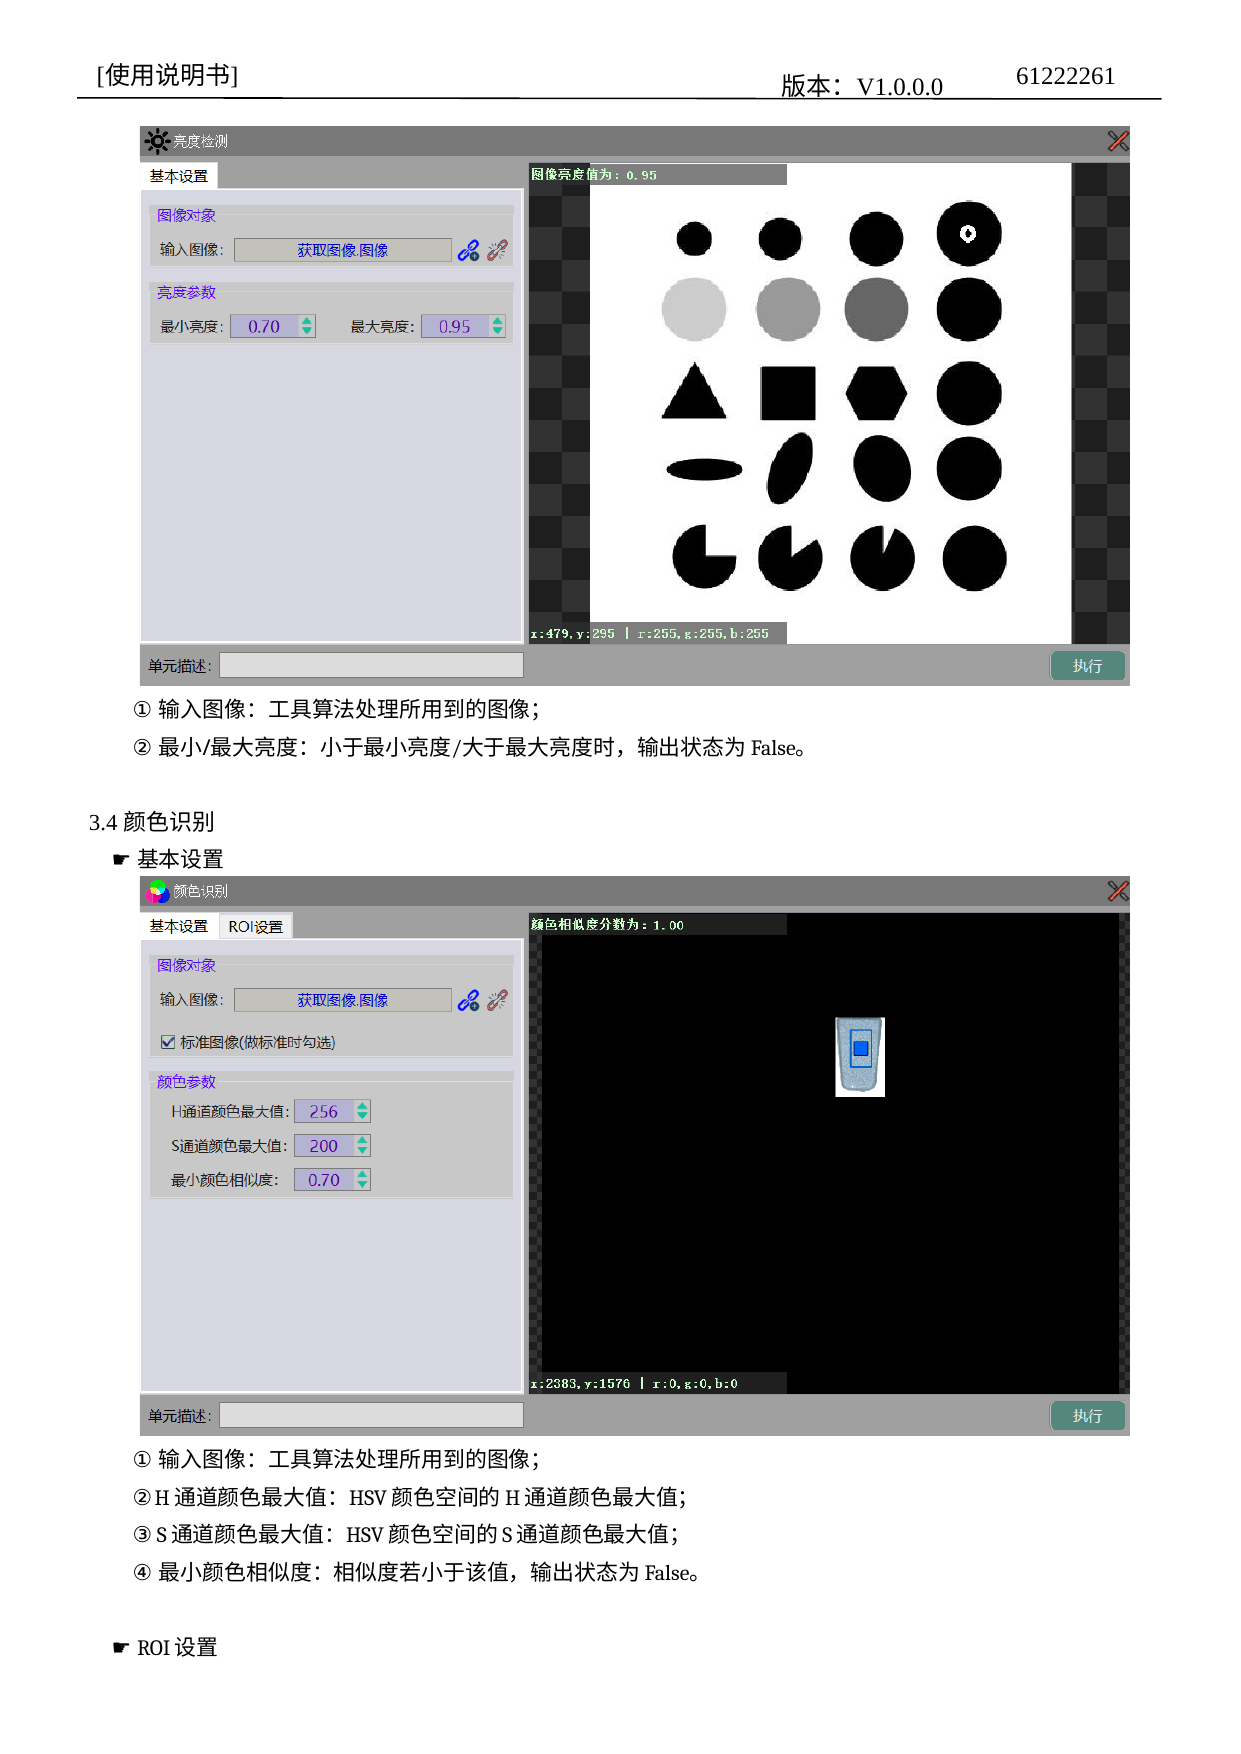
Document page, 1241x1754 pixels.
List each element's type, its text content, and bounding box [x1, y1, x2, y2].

text ②最小/最大亮度：小于最小亮度/大于最大亮度时，输出状态为False。 [89, 727, 1181, 764]
text ③S通道颜色最大值：HSV颜色空间的S通道颜色最大值； [89, 1514, 1181, 1552]
text ①输入图像：工具算法处理所用到的图像； [89, 689, 1181, 727]
subtitle 3.4 颜色识别 [89, 802, 1181, 839]
text ☛ ROI设置 [89, 1627, 1181, 1664]
text ④最小颜色相似度：相似度若小于该值，输出状态为False。 [89, 1552, 1181, 1589]
text ①输入图像：工具算法处理所用到的图像； [89, 1439, 1181, 1477]
picture [139, 876, 1130, 1436]
picture [139, 126, 1130, 686]
text ②H通道颜色最大值：HSV颜色空间的H通道颜色最大值； [89, 1477, 1181, 1514]
text ☛ 基本设置 [89, 839, 1181, 877]
